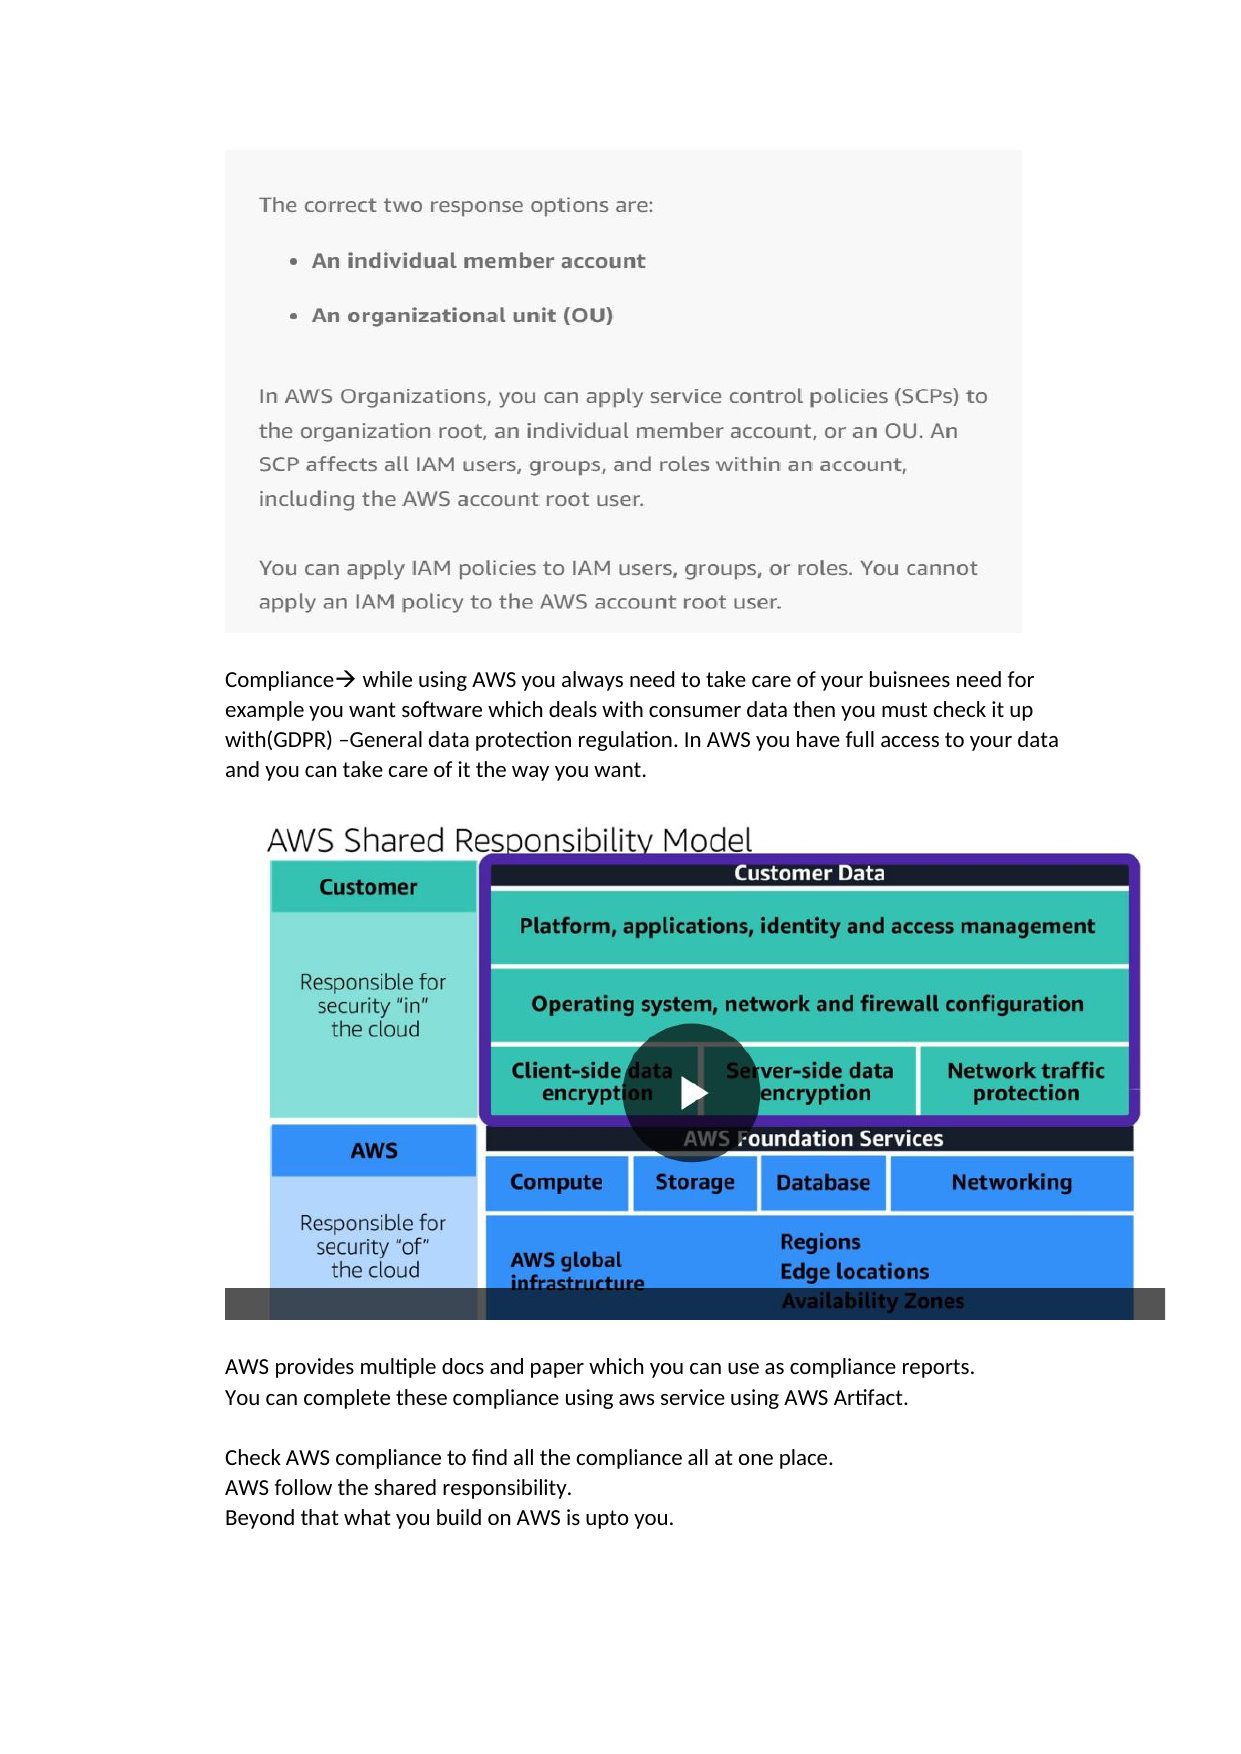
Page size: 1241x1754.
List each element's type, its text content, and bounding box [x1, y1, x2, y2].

list Check AWS compliance to find all the compliance all at one place. [225, 1443, 1090, 1471]
list You can complete these compliance using aws service using AWS Artifact. [225, 1383, 1090, 1411]
picture [225, 785, 1166, 1320]
list AWS follow the shared responsibility. [225, 1473, 1090, 1501]
list Compliance while using AWS you always need to take care of your buisnees need for example you want software which deals with consumer data then you must check it up with(GDPR) –General data protection regulation. In AWS you have full access to your data and you can take care of it the way you want. [225, 665, 1090, 783]
list Beyond that what you build on AWS is upto you. [225, 1503, 1090, 1531]
list AWS provides multiple docs and paper which you can use as compliance reports. [225, 1352, 1090, 1380]
picture [225, 150, 1022, 633]
